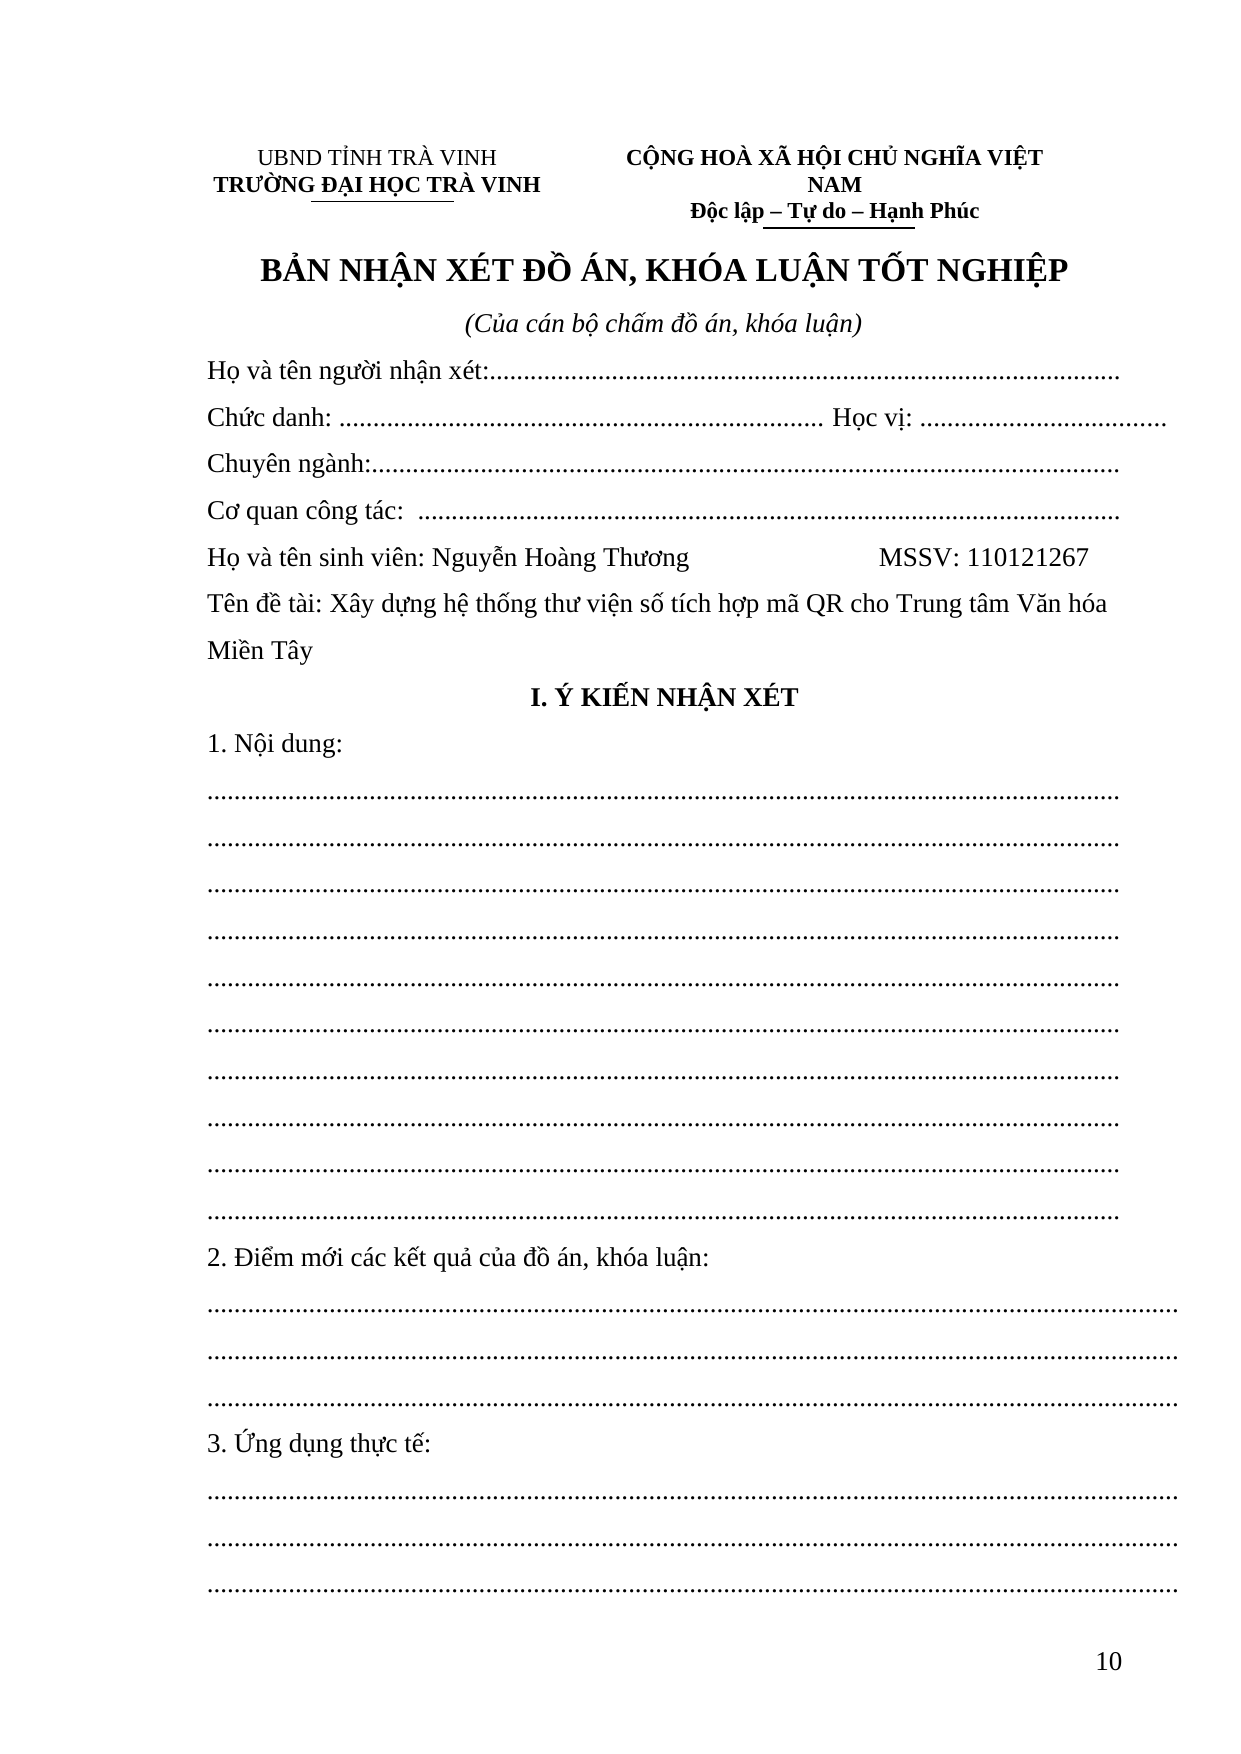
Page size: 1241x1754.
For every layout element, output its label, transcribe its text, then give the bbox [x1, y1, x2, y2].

text Họ và tên người nhận xét: [207, 354, 1122, 385]
text Tên đề tài: Xây dựng hệ thống thư viện số tích hợp mã QR cho Trung tâm Văn hóa Miền Tây [207, 587, 1122, 665]
text (Của cán bộ chấm đồ án, khóa luận) [207, 307, 1122, 338]
text Chức danh: Học vị: [207, 401, 1122, 432]
table_header CỘNG HOÀ XÃ HỘI CHỦ NGHĨA VIỆT NAM Độc lập – Tự do – Hạnh Phúc [592, 145, 1077, 250]
text Chuyên ngành: [207, 447, 1167, 478]
text 1. Nội dung: [207, 727, 1122, 758]
text Họ và tên sinh viên: Nguyễn Hoàng Thương MSSV: 110121267 [207, 541, 1122, 572]
text 2. Điểm mới các kết quả của đồ án, khóa luận: [207, 1241, 1122, 1272]
text BẢN NHẬN XÉT ĐỒ ÁN, KHÓA LUẬN TỐT NGHIỆP [207, 250, 1122, 288]
table_header UBND TỈNH TRÀ VINH TRƯỜNG ĐẠI HỌC TRÀ VINH [162, 145, 592, 250]
text 3. Ứng dụng thực tế: [207, 1427, 1122, 1458]
text I. Ý KIẾN NHẬN XÉT [207, 681, 1122, 712]
text Cơ quan công tác: [207, 494, 1122, 525]
